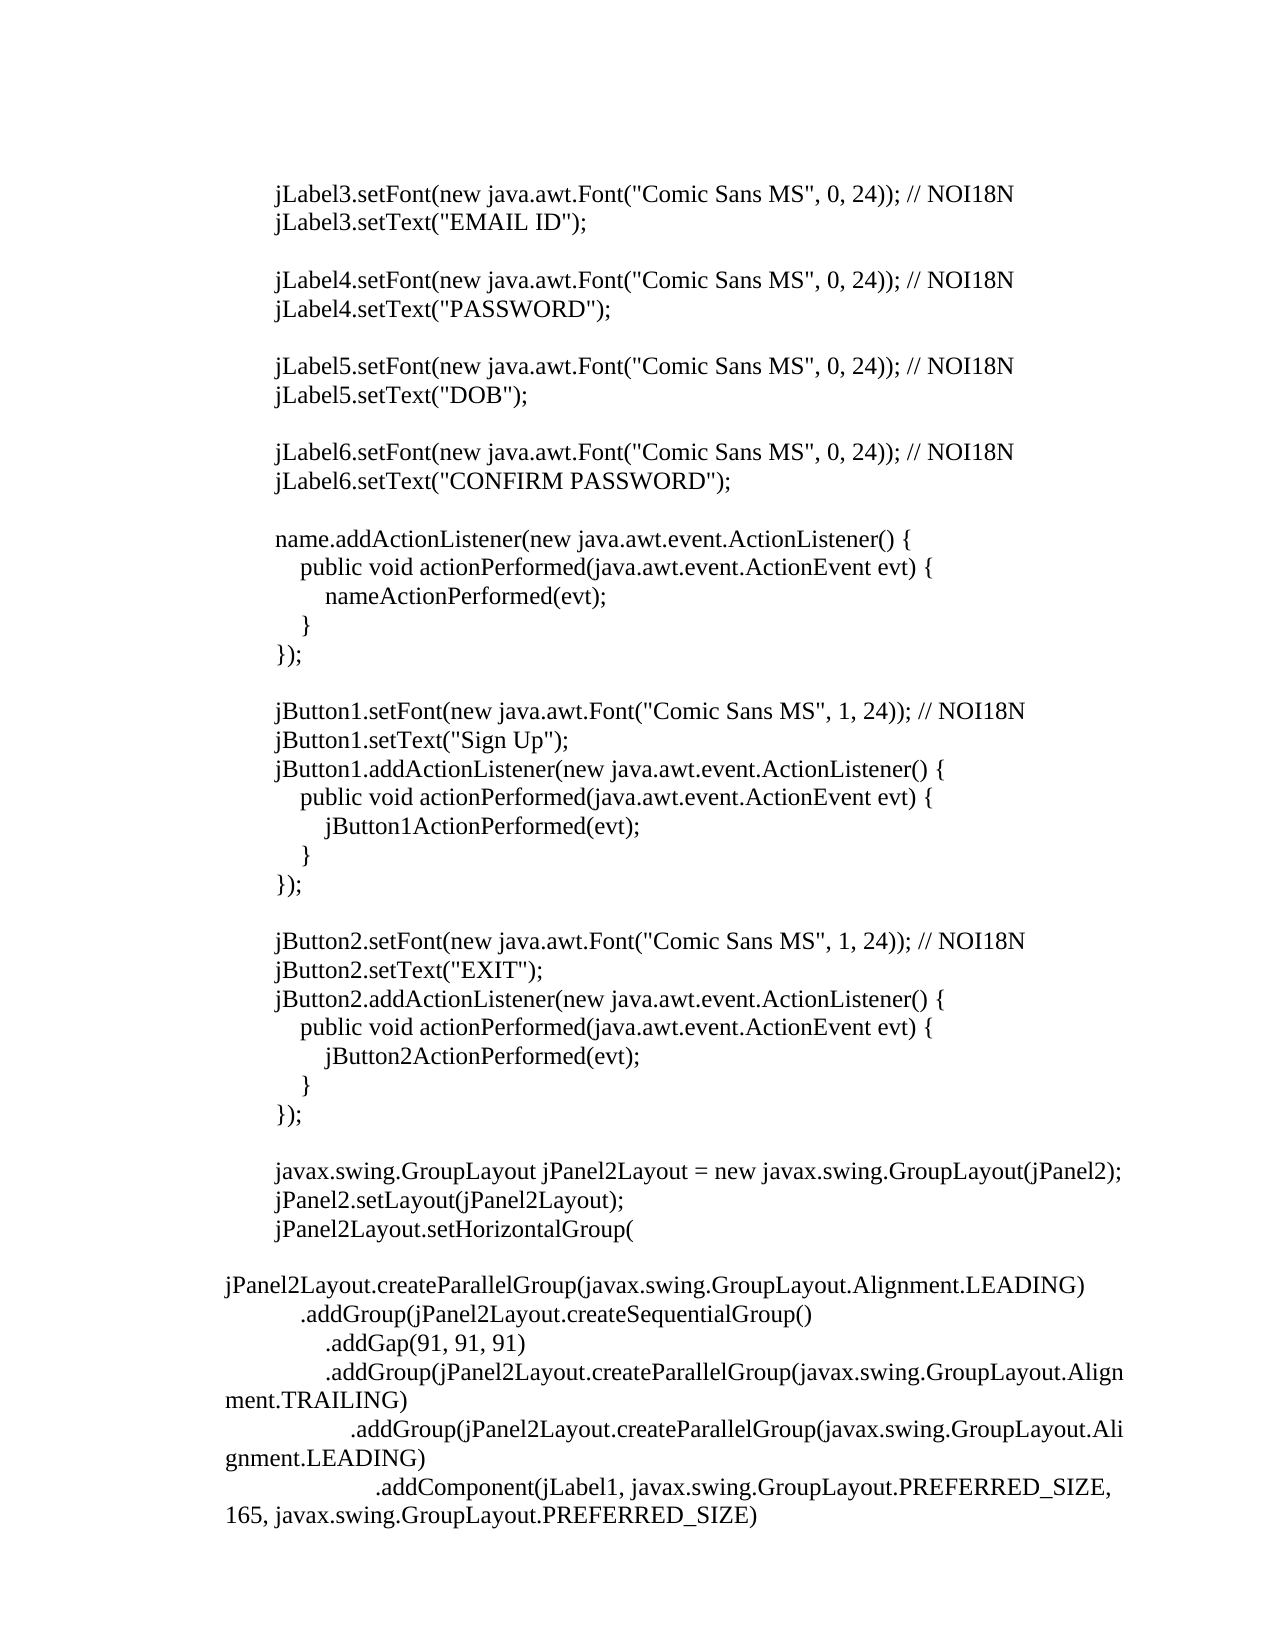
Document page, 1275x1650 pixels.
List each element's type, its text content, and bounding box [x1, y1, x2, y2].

text public void actionPerformed(java.awt.event.ActionEvent evt) { [225, 782, 1125, 811]
text jButton1ActionPerformed(evt); [225, 811, 1125, 840]
text jPanel2Layout.createParallelGroup(javax.swing.GroupLayout.Alignment.LEADING) [225, 1242, 1125, 1299]
text jLabel5.setFont(new java.awt.Font("Comic Sans MS", 0, 24)); // NOI18N [225, 351, 1125, 380]
text jButton1.setFont(new java.awt.Font("Comic Sans MS", 1, 24)); // NOI18N [225, 696, 1125, 725]
text jButton2.addActionListener(new java.awt.event.ActionListener() { [225, 984, 1125, 1012]
text jButton2.setText("EXIT"); [225, 955, 1125, 984]
text jLabel4.setText("PASSWORD"); [225, 294, 1125, 322]
text jPanel2Layout.setHorizontalGroup( [225, 1214, 1125, 1242]
text jPanel2.setLayout(jPanel2Layout); [225, 1185, 1125, 1214]
text } [225, 1070, 1125, 1099]
text }); [225, 1099, 1125, 1127]
text .addGroup(jPanel2Layout.createParallelGroup(javax.swing.GroupLayout.Alignment.LEADING) [225, 1414, 1125, 1472]
text jLabel6.setFont(new java.awt.Font("Comic Sans MS", 0, 24)); // NOI18N [225, 437, 1125, 466]
text }); [225, 639, 1125, 667]
text .addComponent(jLabel1, javax.swing.GroupLayout.PREFERRED_SIZE, 165, javax.swing.GroupLayout.PREFERRED_SIZE) [225, 1472, 1125, 1529]
text jButton2.setFont(new java.awt.Font("Comic Sans MS", 1, 24)); // NOI18N [225, 926, 1125, 955]
text public void actionPerformed(java.awt.event.ActionEvent evt) { [225, 1012, 1125, 1041]
text } [225, 610, 1125, 639]
text jButton1.addActionListener(new java.awt.event.ActionListener() { [225, 754, 1125, 782]
text jLabel3.setText("EMAIL ID"); [225, 207, 1125, 236]
text jButton1.setText("Sign Up"); [225, 725, 1125, 754]
text jButton2ActionPerformed(evt); [225, 1041, 1125, 1070]
text jLabel3.setFont(new java.awt.Font("Comic Sans MS", 0, 24)); // NOI18N [225, 179, 1125, 207]
text }); [225, 869, 1125, 897]
text } [225, 840, 1125, 869]
text .addGroup(jPanel2Layout.createParallelGroup(javax.swing.GroupLayout.Alignment.TRAILING) [225, 1357, 1125, 1414]
text name.addActionListener(new java.awt.event.ActionListener() { [225, 524, 1125, 552]
text jLabel6.setText("CONFIRM PASSWORD"); [225, 466, 1125, 495]
text .addGroup(jPanel2Layout.createSequentialGroup() [225, 1299, 1125, 1328]
text public void actionPerformed(java.awt.event.ActionEvent evt) { [225, 552, 1125, 581]
text jLabel5.setText("DOB"); [225, 380, 1125, 409]
text jLabel4.setFont(new java.awt.Font("Comic Sans MS", 0, 24)); // NOI18N [225, 265, 1125, 294]
text nameActionPerformed(evt); [225, 581, 1125, 610]
text javax.swing.GroupLayout jPanel2Layout = new javax.swing.GroupLayout(jPanel2); [225, 1156, 1125, 1185]
text .addGap(91, 91, 91) [225, 1328, 1125, 1357]
